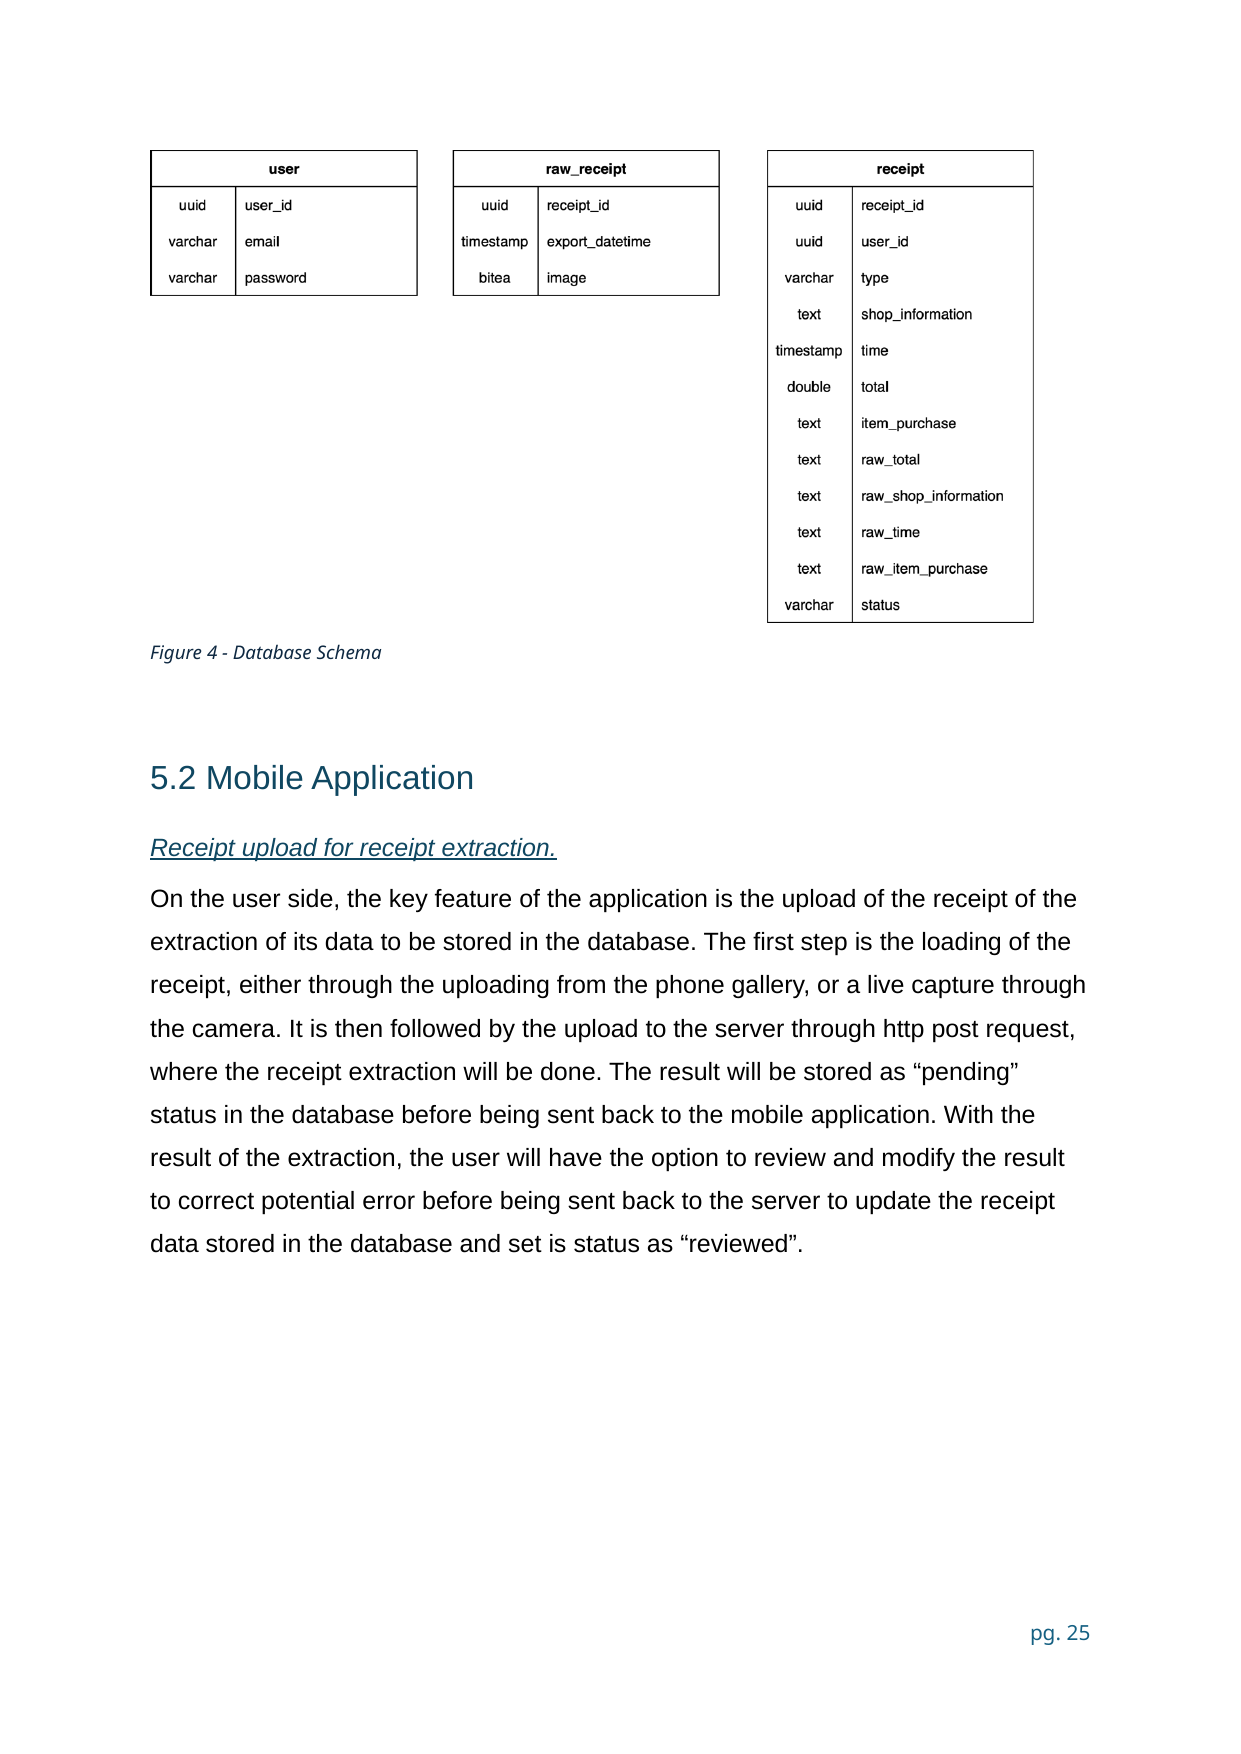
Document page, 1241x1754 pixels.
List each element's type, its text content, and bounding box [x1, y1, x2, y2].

subtitle Receipt upload for receipt extraction. [150, 833, 1090, 861]
picture [150, 150, 1034, 623]
text On the user side, the key feature of the application is the upload of the receipt of the extraction of its data to be stored in the database. The first step is the loading of the receipt, either through the uploading from the phone gallery, or a live capture through the camera. It is then followed by the upload to the server through http post request, where the receipt extraction will be done. The result will be stored as “pending” status in the database before being sent back to the mobile application. With the result of the extraction, the user will have the option to review and modify the result to correct potential error before being sent back to the server to update the receipt data stored in the database and set is status as “reviewed”. [150, 884, 1090, 1258]
text Figure 4 - Database Schema [150, 639, 1090, 665]
subtitle 5.2 Mobile Application [150, 758, 1090, 797]
